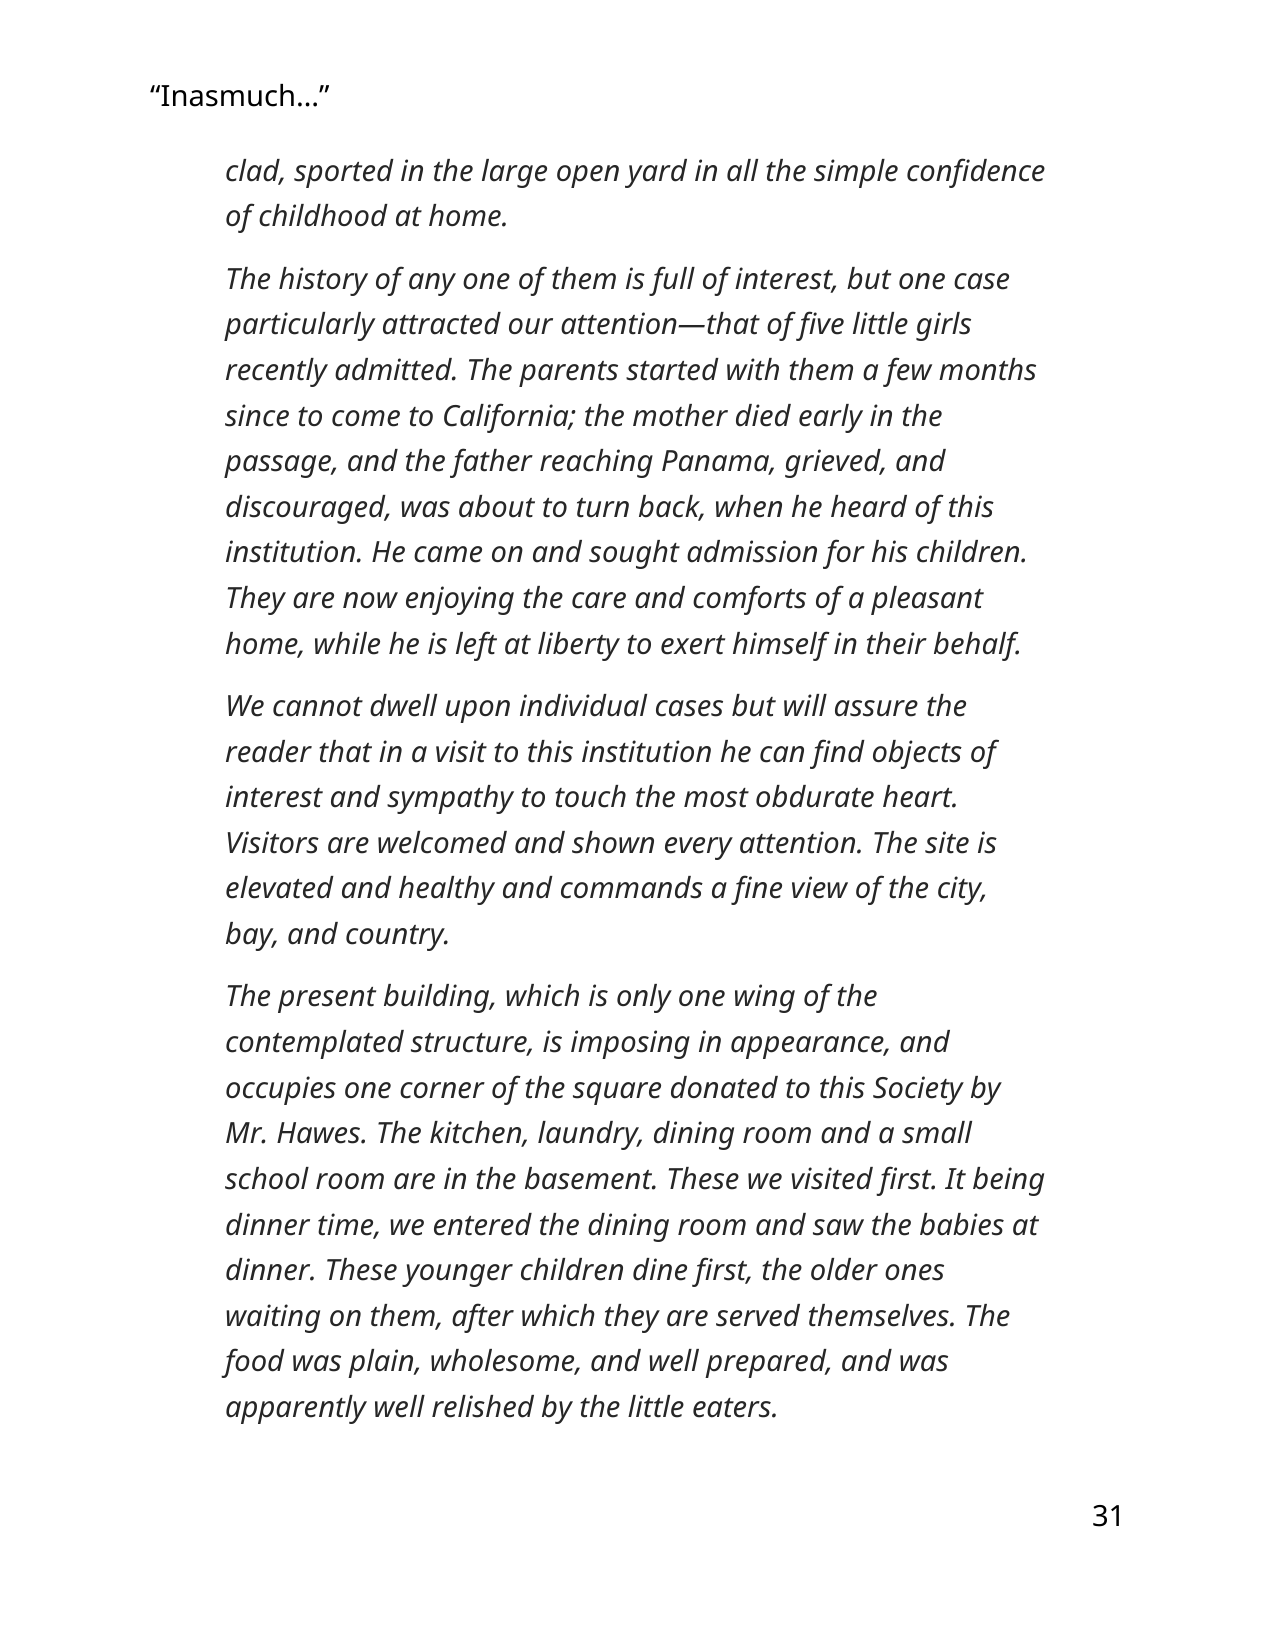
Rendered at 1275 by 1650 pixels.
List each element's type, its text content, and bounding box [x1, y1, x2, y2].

text The history of any one of them is full of interest, but one case particularly attracted our attention—that of five little girls recently admitted. The parents started with them a few months since to come to California; the mother died early in the passage, and the father reaching Panama, grieved, and discouraged, was about to turn back, when he heard of this institution. He came on and sought admission for his children. They are now enjoying the care and comforts of a pleasant home, while he is left at liberty to exert himself in their behalf. [225, 258, 1050, 663]
text The present building, which is only one wing of the contemplated structure, is imposing in appearance, and occupies one corner of the square donated to this Society by Mr. Hawes. The kitchen, laundry, dining room and a small school room are in the basement. These we visited first. It being dinner time, we entered the dining room and saw the babies at dinner. These younger children dine first, the older ones waiting on them, after which they are served themselves. The food was plain, wholesome, and well prepared, and was apparently well relished by the little eaters. [225, 976, 1050, 1426]
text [225, 150, 1050, 235]
text We cannot dwell upon individual cases but will assure the reader that in a visit to this institution he can find objects of interest and sympathy to touch the most obdurate heart. Visitors are welcomed and shown every attention. The site is elevated and healthy and commands a fine view of the city, bay, and country. [225, 685, 1050, 953]
